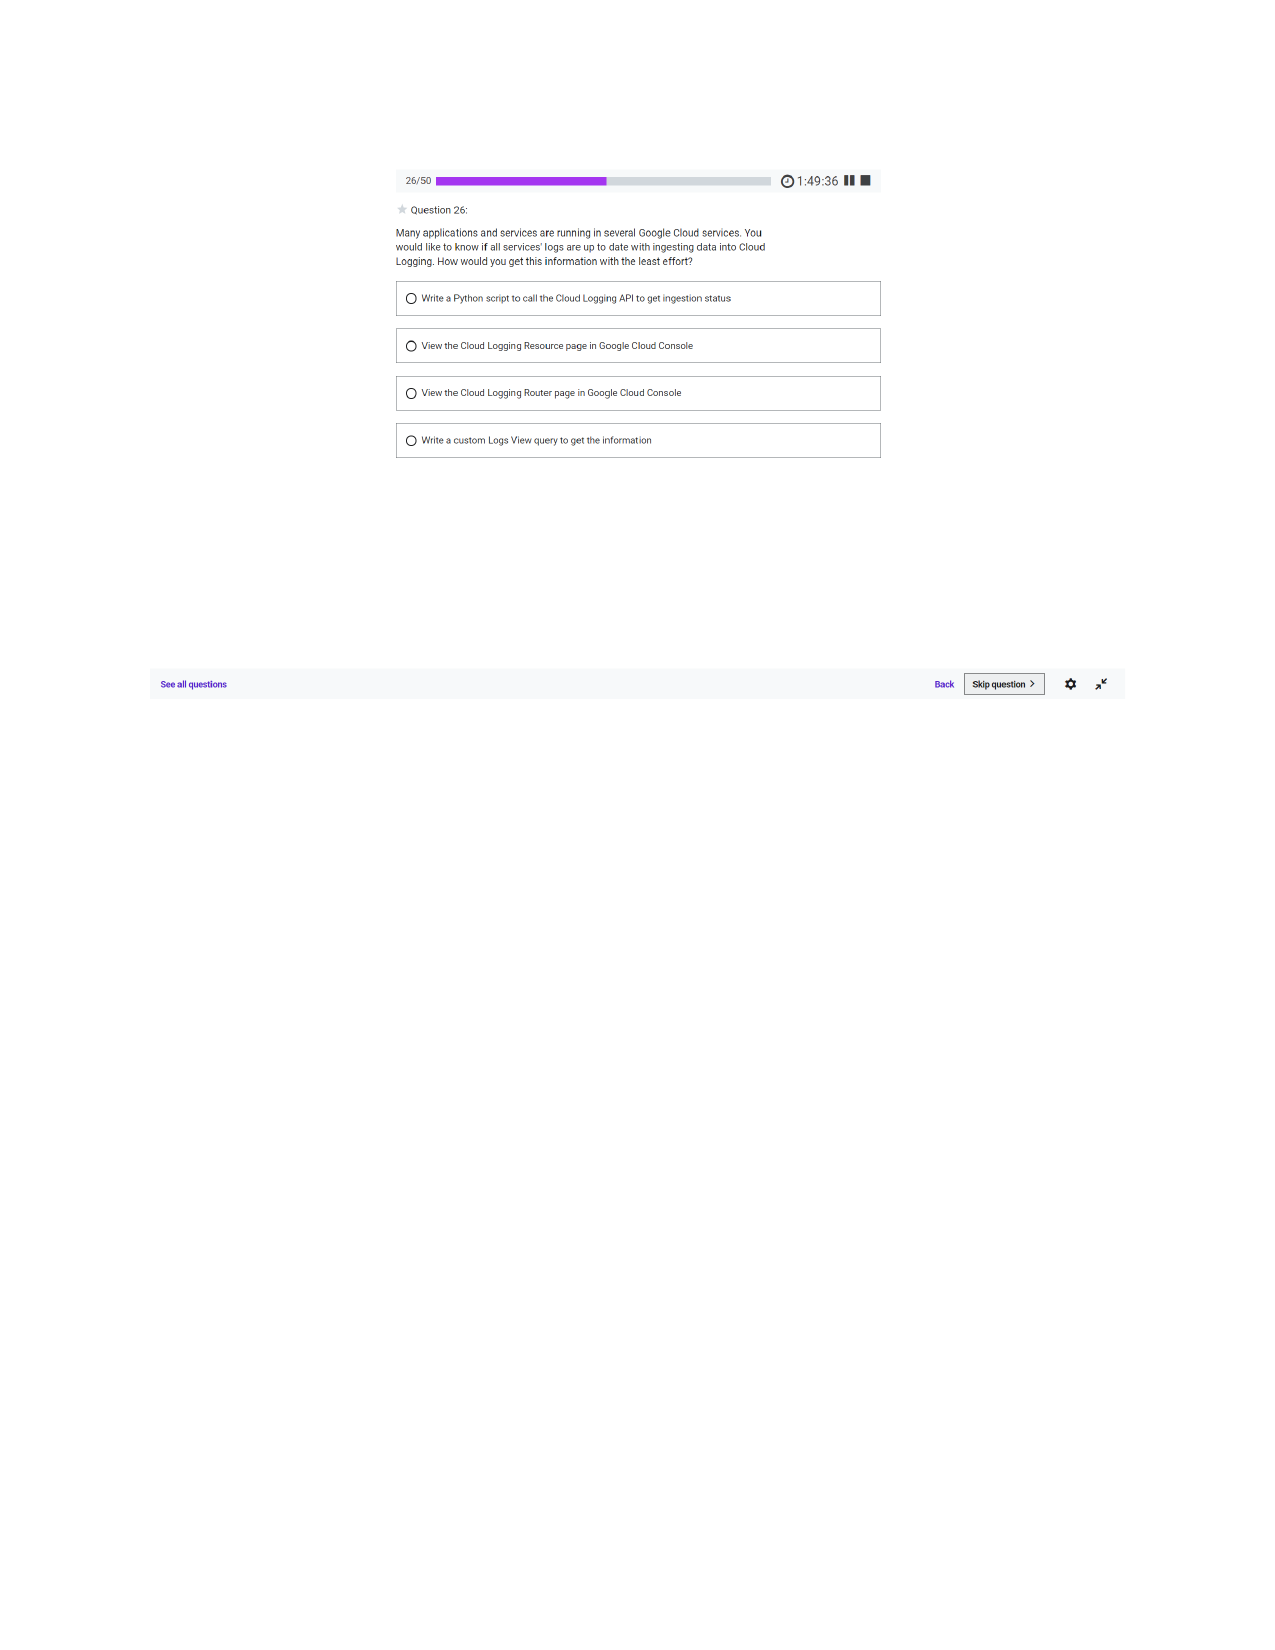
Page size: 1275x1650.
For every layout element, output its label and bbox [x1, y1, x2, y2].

picture [150, 150, 1125, 699]
